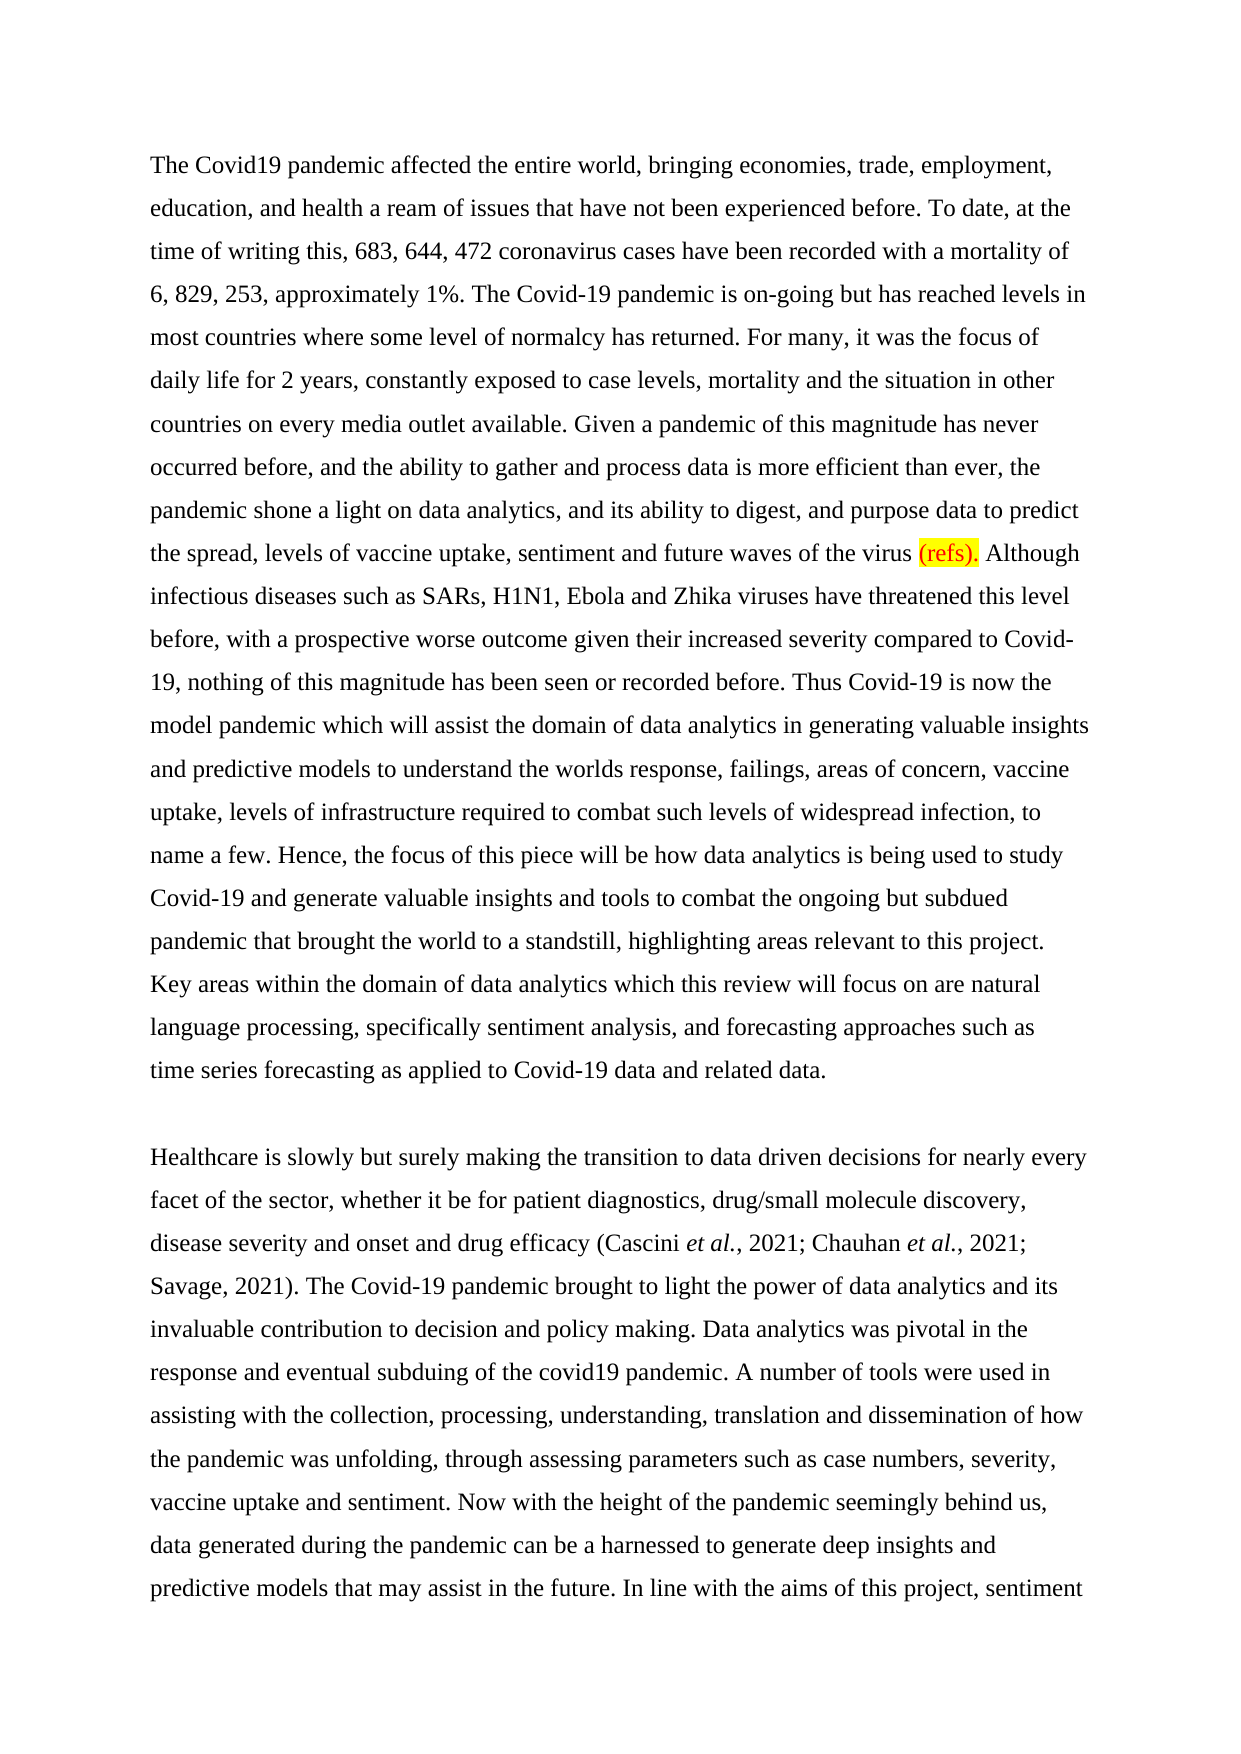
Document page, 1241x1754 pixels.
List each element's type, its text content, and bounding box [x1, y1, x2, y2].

text The Covid19 pandemic affected the entire world, bringing economies, trade, employment, education, and health a ream of issues that have not been experienced before. To date, at the time of writing this, 683, 644, 472 coronavirus cases have been recorded with a mortality of 6, 829, 253, approximately 1%. The Covid-19 pandemic is on-going but has reached levels in most countries where some level of normalcy has returned. For many, it was the focus of daily life for 2 years, constantly exposed to case levels, mortality and the situation in other countries on every media outlet available. Given a pandemic of this magnitude has never occurred before, and the ability to gather and process data is more efficient than ever, the pandemic shone a light on data analytics, and its ability to digest, and purpose data to predict the spread, levels of vaccine uptake, sentiment and future waves of the virus (refs). Although infectious diseases such as SARs, H1N1, Ebola and Zhika viruses have threatened this level before, with a prospective worse outcome given their increased severity compared to Covid-19, nothing of this magnitude has been seen or recorded before. Thus Covid-19 is now the model pandemic which will assist the domain of data analytics in generating valuable insights and predictive models to understand the worlds response, failings, areas of concern, vaccine uptake, levels of infrastructure required to combat such levels of widespread infection, to name a few. Hence, the focus of this piece will be how data analytics is being used to study Covid-19 and generate valuable insights and tools to combat the ongoing but subdued pandemic that brought the world to a standstill, highlighting areas relevant to this project. Key areas within the domain of data analytics which this review will focus on are natural language processing, specifically sentiment analysis, and forecasting approaches such as time series forecasting as applied to Covid-19 data and related data. [150, 150, 1090, 1084]
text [150, 1142, 1090, 1602]
